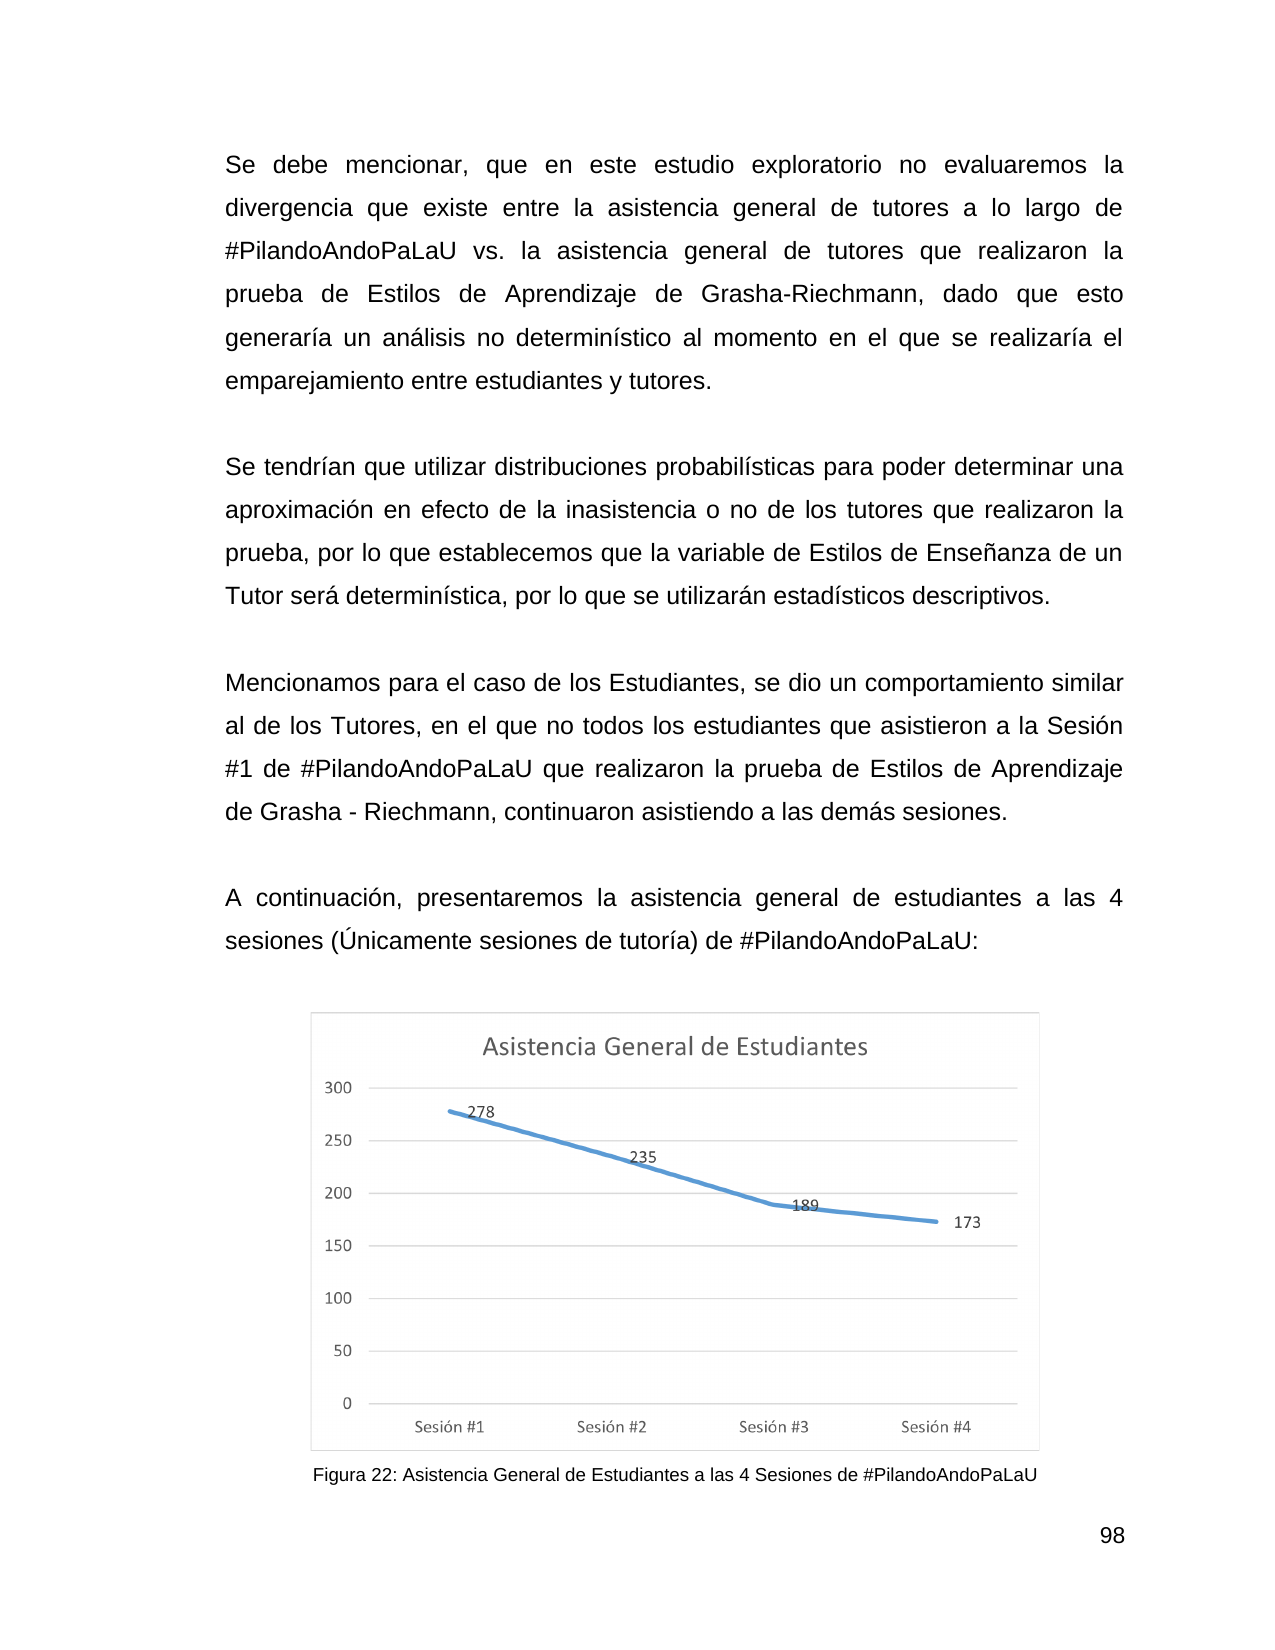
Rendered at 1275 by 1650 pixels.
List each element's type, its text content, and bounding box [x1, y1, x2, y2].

text Se tendrían que utilizar distribuciones probabilísticas para poder determinar una aproximación en efecto de la inasistencia o no de los tutores que realizaron la prueba, por lo que establecemos que la variable de Estilos de Enseñanza de un Tutor será determinística, por lo que se utilizarán estadísticos descriptivos. [225, 452, 1125, 610]
text A continuación, presentaremos la asistencia general de estudiantes a las 4 sesiones (Únicamente sesiones de tutoría) de #PilandoAndoPaLaU: [225, 883, 1125, 955]
text Figura 22: Asistencia General de Estudiantes a las 4 Sesiones de #PilandoAndoPaLaU [225, 1463, 1125, 1485]
text Se debe mencionar, que en este estudio exploratorio no evaluaremos la divergencia que existe entre la asistencia general de tutores a lo largo de #PilandoAndoPaLaU vs. la asistencia general de tutores que realizaron la prueba de Estilos de Aprendizaje de Grasha-Riechmann, dado que esto generaría un análisis no determinístico al momento en el que se realizaría el emparejamiento entre estudiantes y tutores. [225, 150, 1125, 394]
text Mencionamos para el caso de los Estudiantes, se dio un comportamiento similar al de los Tutores, en el que no todos los estudiantes que asistieron a la Sesión #1 de #PilandoAndoPaLaU que realizaron la prueba de Estilos de Aprendizaje de Grasha - Riechmann, continuaron asistiendo a las demás sesiones. [225, 667, 1125, 826]
picture [310, 1012, 1040, 1451]
